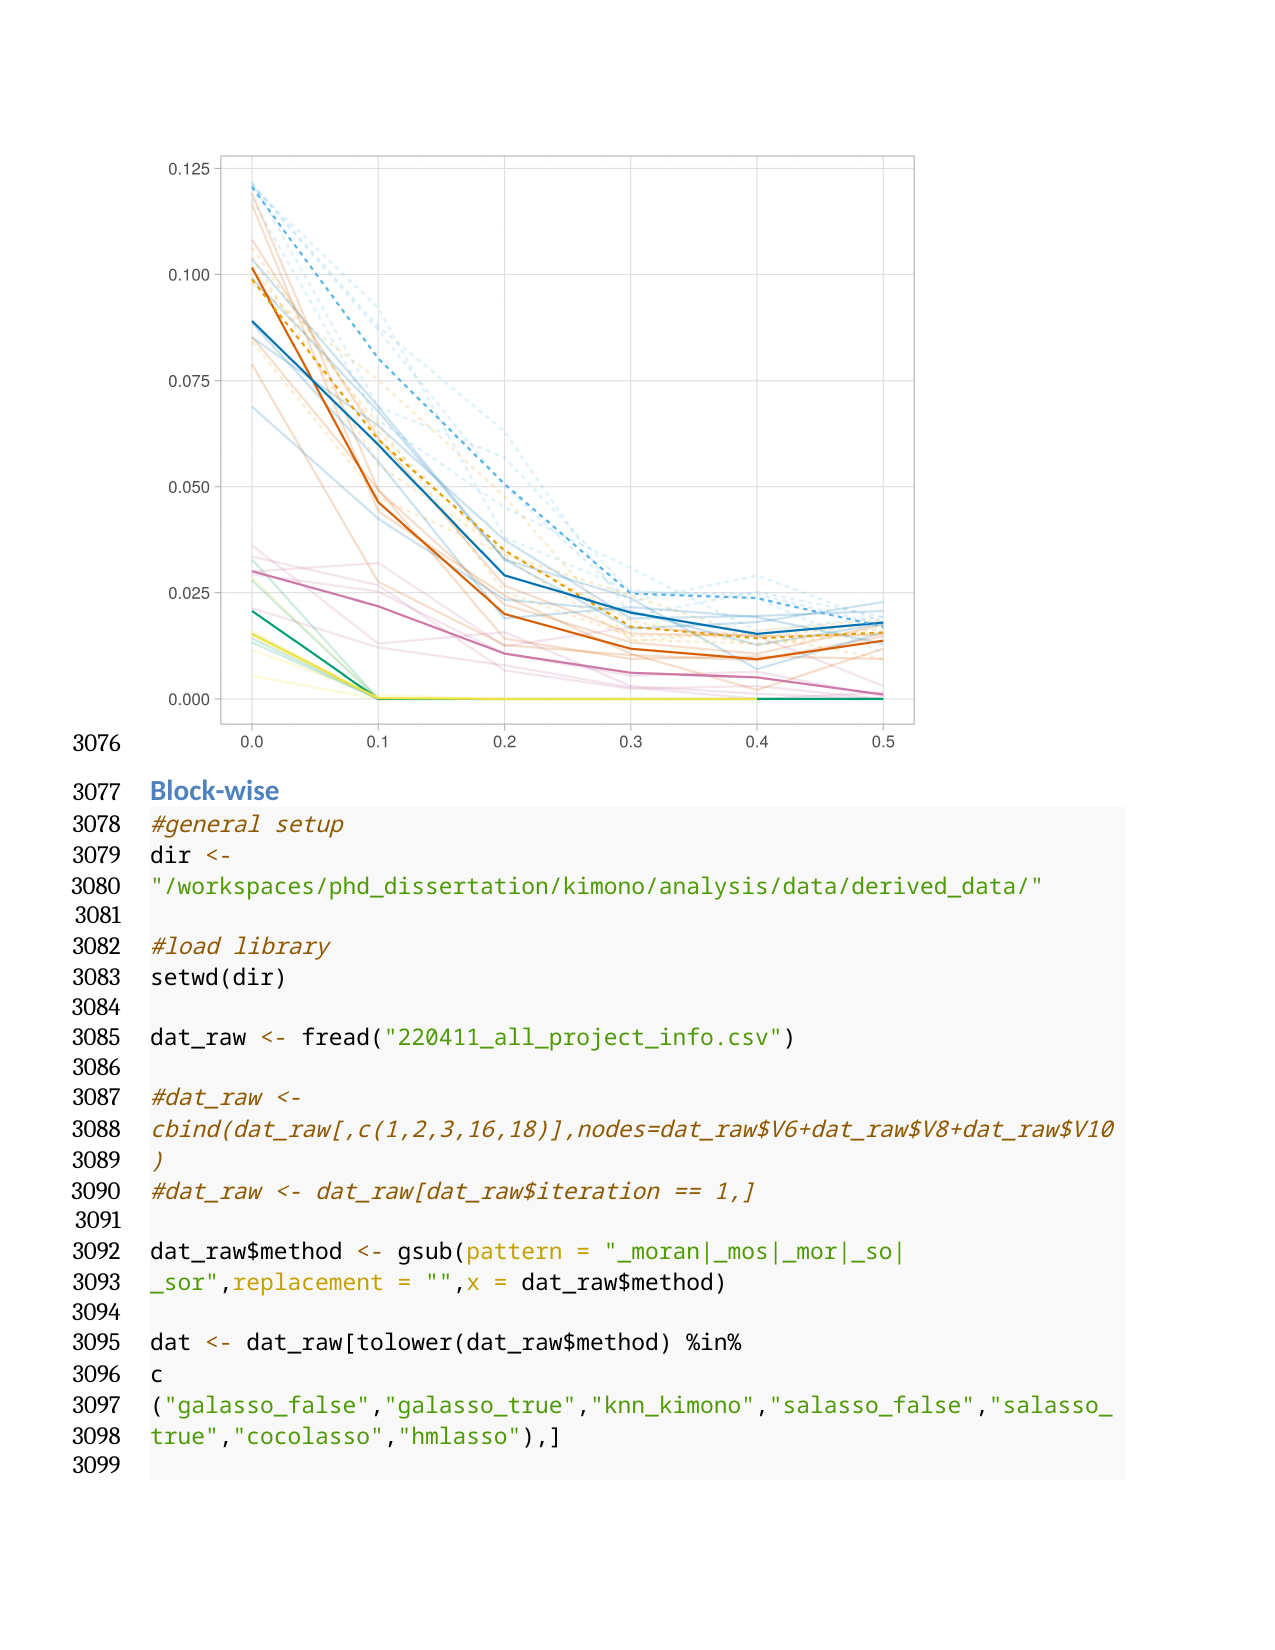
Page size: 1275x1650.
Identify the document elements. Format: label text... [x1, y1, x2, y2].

picture [168, 150, 920, 751]
subtitle Block-wise [150, 772, 1125, 807]
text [150, 807, 1125, 1480]
